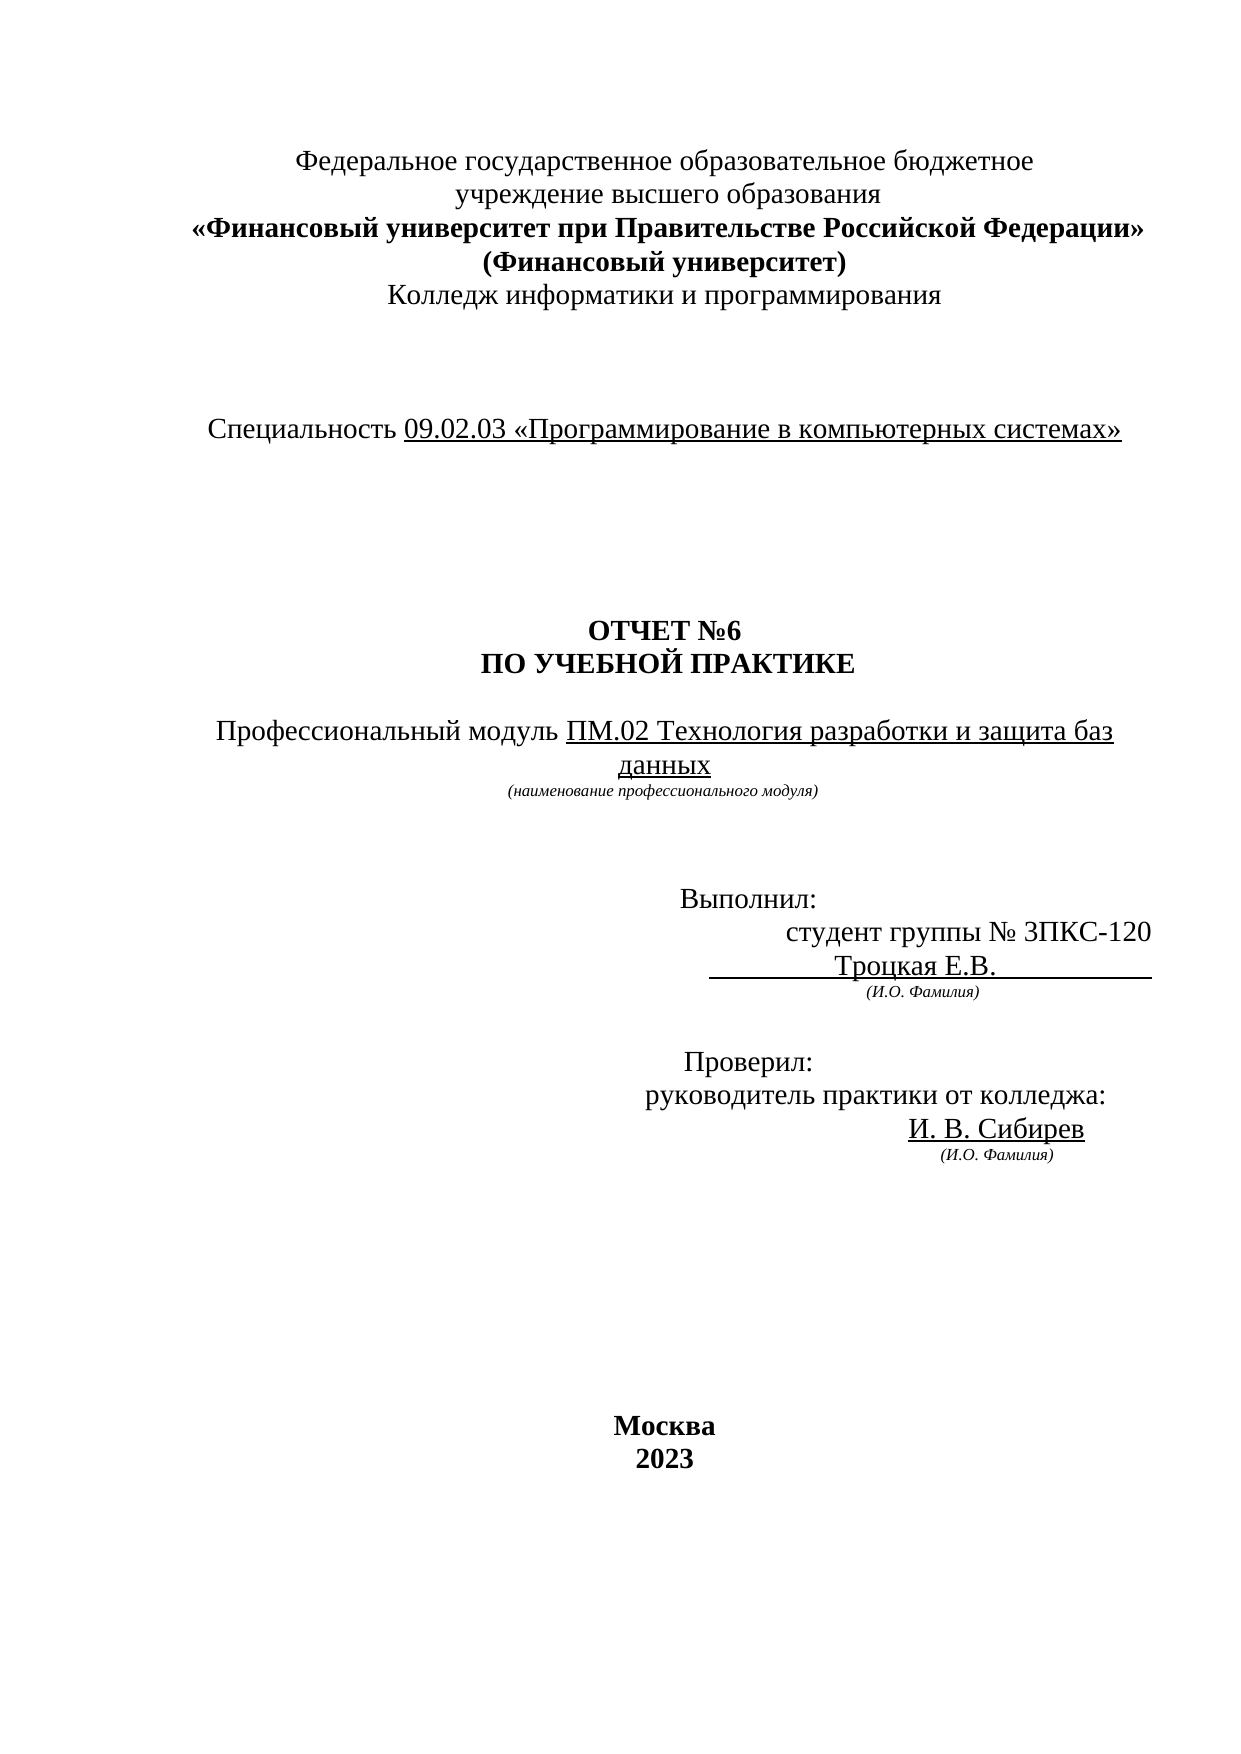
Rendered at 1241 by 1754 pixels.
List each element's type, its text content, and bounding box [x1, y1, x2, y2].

text Троцкая Е.В. [177, 948, 1152, 982]
text Федеральное государственное образовательное бюджетное [177, 143, 1152, 177]
text руководитель практики от колледжа: [177, 1077, 1152, 1111]
text Специальность 09.02.03 «Программирование в компьютерных системах» [177, 411, 1152, 445]
text Проверил: [177, 1044, 1152, 1077]
text 2023 [177, 1442, 1152, 1475]
text Колледж информатики и программирования [177, 277, 1152, 311]
text Москва [177, 1408, 1152, 1442]
text (наименование профессионального модуля) [177, 780, 1152, 814]
text учреждение высшего образования [177, 177, 1152, 210]
text И. В. Сибирев [767, 1111, 1152, 1144]
text студент группы № 3ПКС-120 [177, 914, 1152, 948]
text (И.О. Фамилия) [841, 982, 1152, 1015]
text ПО УЧЕБНОЙ ПРАКТИКЕ [177, 646, 1152, 680]
text ОТЧЕТ №6 [177, 613, 1152, 646]
text Выполнил: [177, 881, 1152, 914]
text «Финансовый университет при Правительстве Российской Федерации» [177, 210, 1152, 244]
text Профессиональный модуль ПМ.02 Технология разработки и защита баз данных [177, 713, 1152, 780]
text (Финансовый университет) [177, 244, 1152, 277]
text (И.О. Фамилия) [472, 1144, 1152, 1178]
